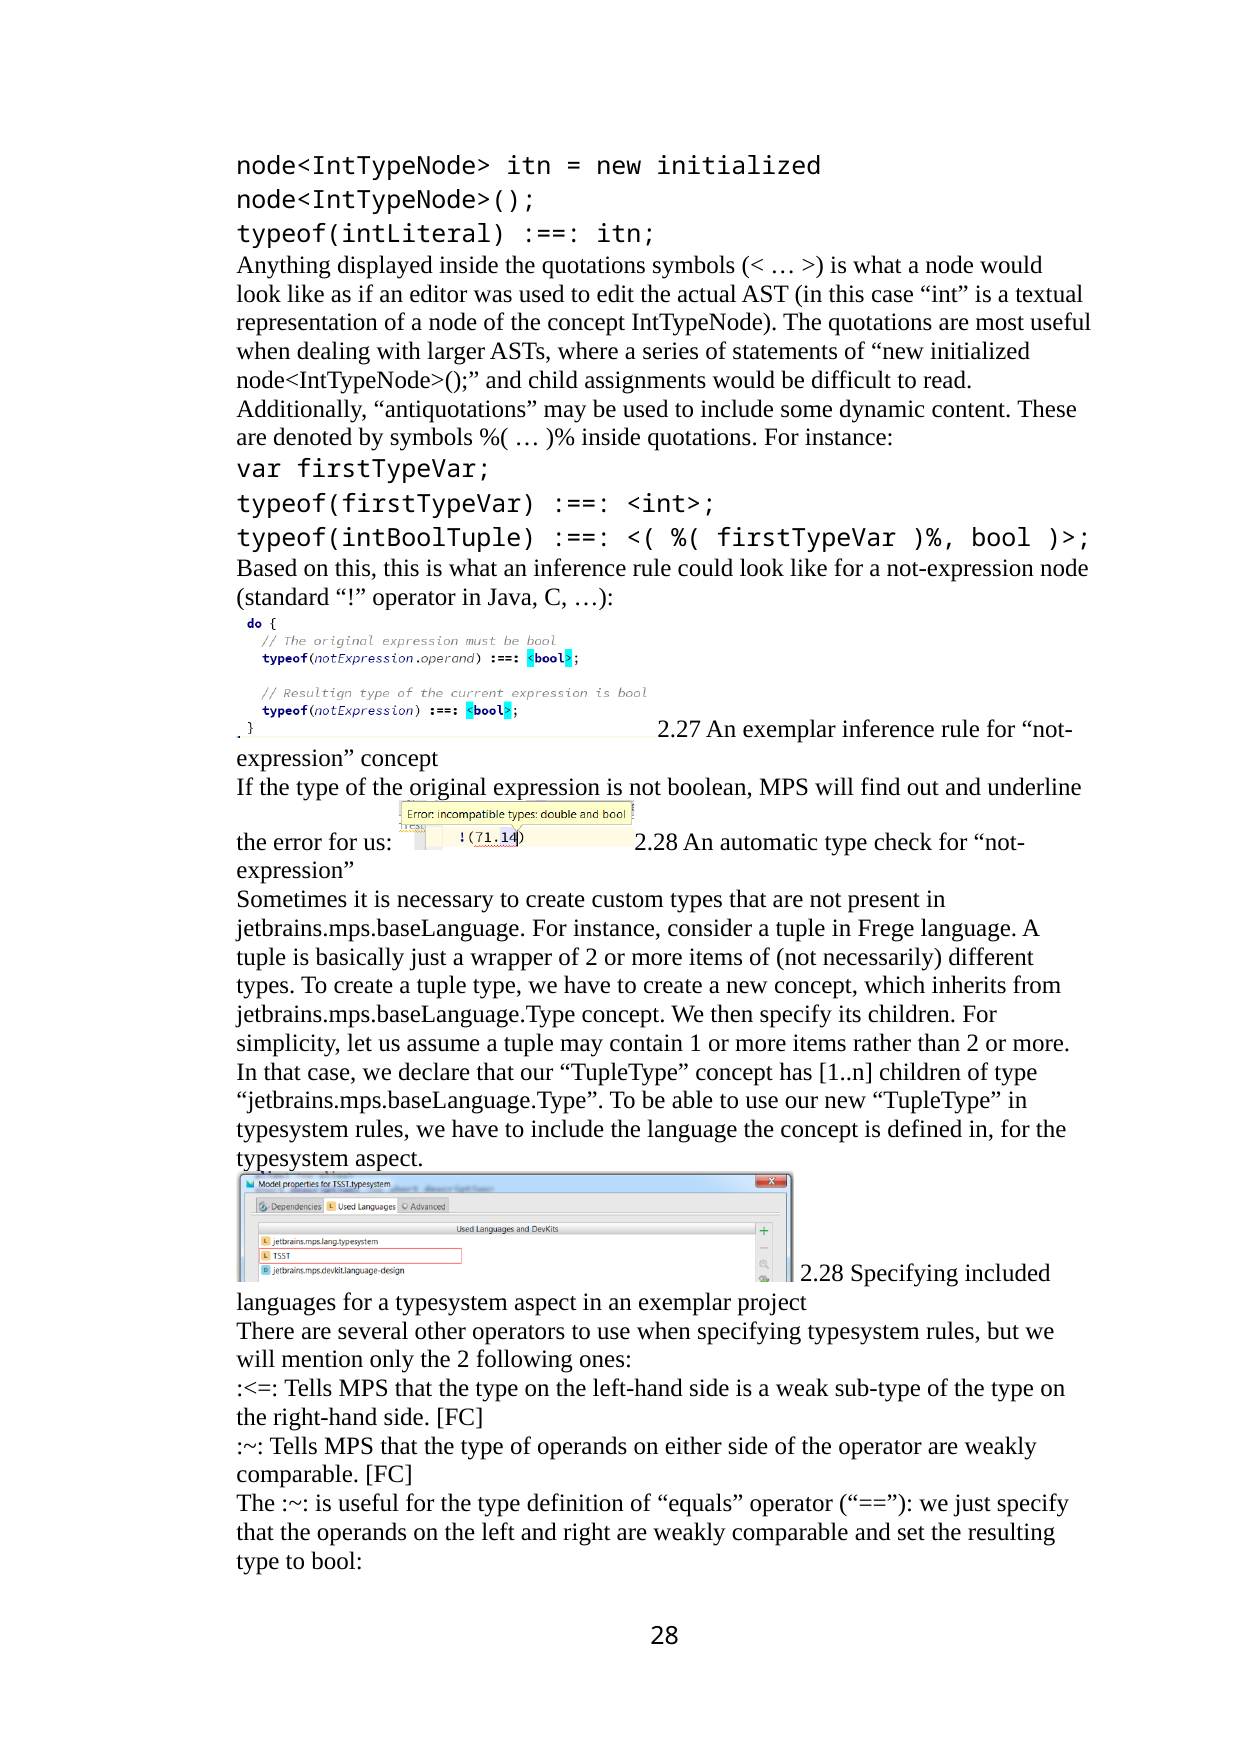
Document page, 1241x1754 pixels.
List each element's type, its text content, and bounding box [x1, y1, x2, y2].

text If the type of the original expression is not boolean, MPS will find out and underline the error for us: 2.28 An automatic type check for “not-expression” [236, 772, 1092, 884]
text typeof(intLiteral) :==: itn; [236, 216, 1092, 250]
text node<IntTypeNode> itn = new initialized node<IntTypeNode>(); [236, 148, 1092, 216]
text The :~: is useful for the type definition of “equals” operator (“==”): we just specify that the operands on the left and right are weakly comparable and set the resulting type to bool: [236, 1488, 1092, 1574]
text There are several other operators to use when specifying typesystem rules, but we will mention only the 2 following ones: [236, 1316, 1092, 1373]
text Sometimes it is necessary to create custom types that are not present in jetbrains.mps.baseLanguage. For instance, consider a tuple in Frege language. A tuple is basically just a wrapper of 2 or more items of (not necessarily) different types. To create a tuple type, we have to create a new concept, which inherits from jetbrains.mps.baseLanguage.Type concept. We then specify its children. For simplicity, let us assume a tuple may contain 1 or more items rather than 2 or more. In that case, we declare that our “TupleType” concept has [1..n] children of type “jetbrains.mps.baseLanguage.Type”. To be able to use our new “TupleType” in typesystem rules, we have to include the language the concept is defined in, for the typesystem aspect. [236, 884, 1092, 1172]
text :<=: Tells MPS that the type on the left-hand side is a weak sub-type of the type on the right-hand side. [FC] [236, 1373, 1092, 1431]
picture [236, 610, 657, 738]
picture [236, 1171, 794, 1282]
text Anything displayed inside the quotations symbols (< … >) is what a node would look like as if an editor was used to edit the actual AST (in this case “int” is a textual representation of a node of the concept IntTypeNode). The quotations are most useful when dealing with larger ASTs, where a series of statements of “new initialized node<IntTypeNode>();” and child assignments would be difficult to read. Additionally, “antiquotations” may be used to include some dynamic content. These are denoted by symbols %( … )% inside quotations. For instance: [236, 250, 1092, 451]
text typeof(firstTypeVar) :==: <int>; [236, 485, 1092, 519]
text :~: Tells MPS that the type of operands on either side of the operator are weakly comparable. [FC] [236, 1431, 1092, 1488]
text typeof(intBoolTuple) :==: <( %( firstTypeVar )%, bool )>; [236, 519, 1092, 553]
text Based on this, this is what an inference rule could look like for a not-expression node (standard “!” operator in Java, C, …): [236, 553, 1092, 611]
text var firstTypeVar; [236, 451, 1092, 485]
picture [398, 800, 635, 850]
